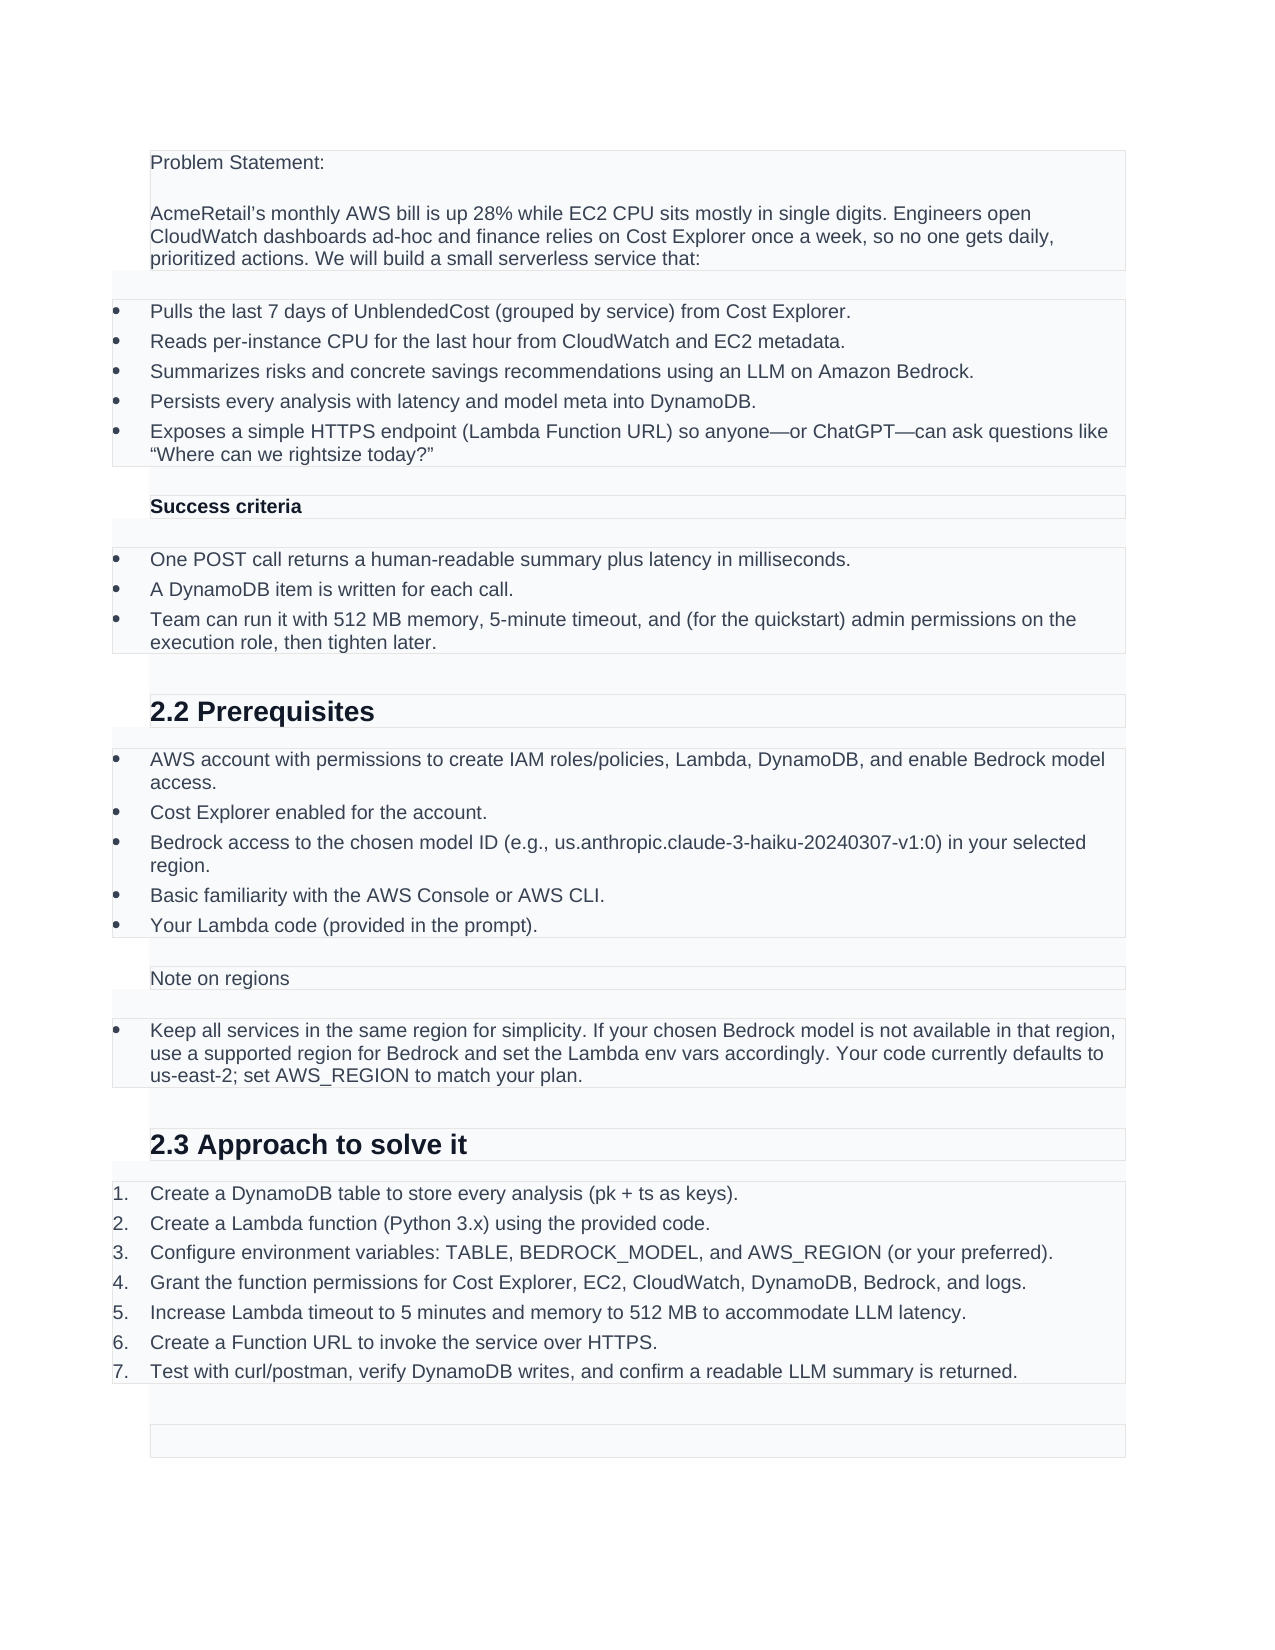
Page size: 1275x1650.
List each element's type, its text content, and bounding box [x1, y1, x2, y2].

list Keep all services in the same region for simplicity. If your chosen Bedrock model is not available in that region, use a supported region for Bedrock and set the Lambda env vars accordingly. Your code currently defaults to us-east-2; set AWS_REGION to match your plan. [113, 1019, 1125, 1087]
list Configure environment variables: TABLE, BEDROCK_MODEL, and AWS_REGION (or your preferred). [113, 1241, 1125, 1264]
text Problem Statement: [151, 151, 1125, 173]
list Pulls the last 7 days of UnblendedCost (grouped by service) from Cost Explorer. [113, 300, 1125, 322]
list Increase Lambda timeout to 5 minutes and memory to 512 MB to accommodate LLM latency. [113, 1300, 1125, 1323]
list AWS account with permissions to create IAM roles/policies, Lambda, DynamoDB, and enable Bedrock model access. [113, 749, 1125, 794]
list Create a DynamoDB table to store every analysis (pk + ts as keys). [113, 1182, 1125, 1204]
list Create a Lambda function (Python 3.x) using the provided code. [113, 1211, 1125, 1234]
list Create a Function URL to invoke the service over HTTPS. [113, 1330, 1125, 1353]
list A DynamoDB item is written for each call. [113, 577, 1125, 601]
list Cost Explorer enabled for the account. [113, 800, 1125, 824]
text AcmeRetail’s monthly AWS bill is up 28% while EC2 CPU sits mostly in single digits. Engineers open CloudWatch dashboards ad-hoc and finance relies on Cost Explorer once a week, so no one gets daily, prioritized actions. We will build a small serverless service that: [151, 201, 1125, 270]
list Exposes a simple HTTPS endpoint (Lambda Function URL) so anyone—or ChatGPT—can ask questions like “Where can we rightsize today?” [113, 419, 1125, 466]
text 2.2 Prerequisites [151, 695, 1125, 727]
list Persists every analysis with latency and model meta into DynamoDB. [113, 389, 1125, 413]
list Team can run it with 512 MB memory, 5-minute timeout, and (for the quickstart) admin permissions on the execution role, then tighten later. [113, 607, 1125, 653]
list Basic familiarity with the AWS Console or AWS CLI. [113, 883, 1125, 907]
list Summarizes risks and concrete savings recommendations using an LLM on Amazon Bedrock. [113, 359, 1125, 383]
text 2.3 Approach to solve it [151, 1129, 1125, 1160]
list Reads per-instance CPU for the last hour from CloudWatch and EC2 metadata. [113, 329, 1125, 353]
list Your Lambda code (provided in the prompt). [113, 913, 1125, 937]
text Success criteria [151, 496, 1125, 518]
list Test with curl/postman, verify DynamoDB writes, and confirm a readable LLM summary is returned. [113, 1360, 1125, 1383]
list One POST call returns a human-readable summary plus latency in milliseconds. [113, 548, 1125, 571]
text Note on regions [151, 967, 1125, 989]
list Grant the function permissions for Cost Explorer, EC2, CloudWatch, DynamoDB, Bedrock, and logs. [113, 1270, 1125, 1294]
list Bedrock access to the chosen model ID (e.g., us.anthropic.claude-3-haiku-20240307-v1:0) in your selected region. [113, 830, 1125, 877]
